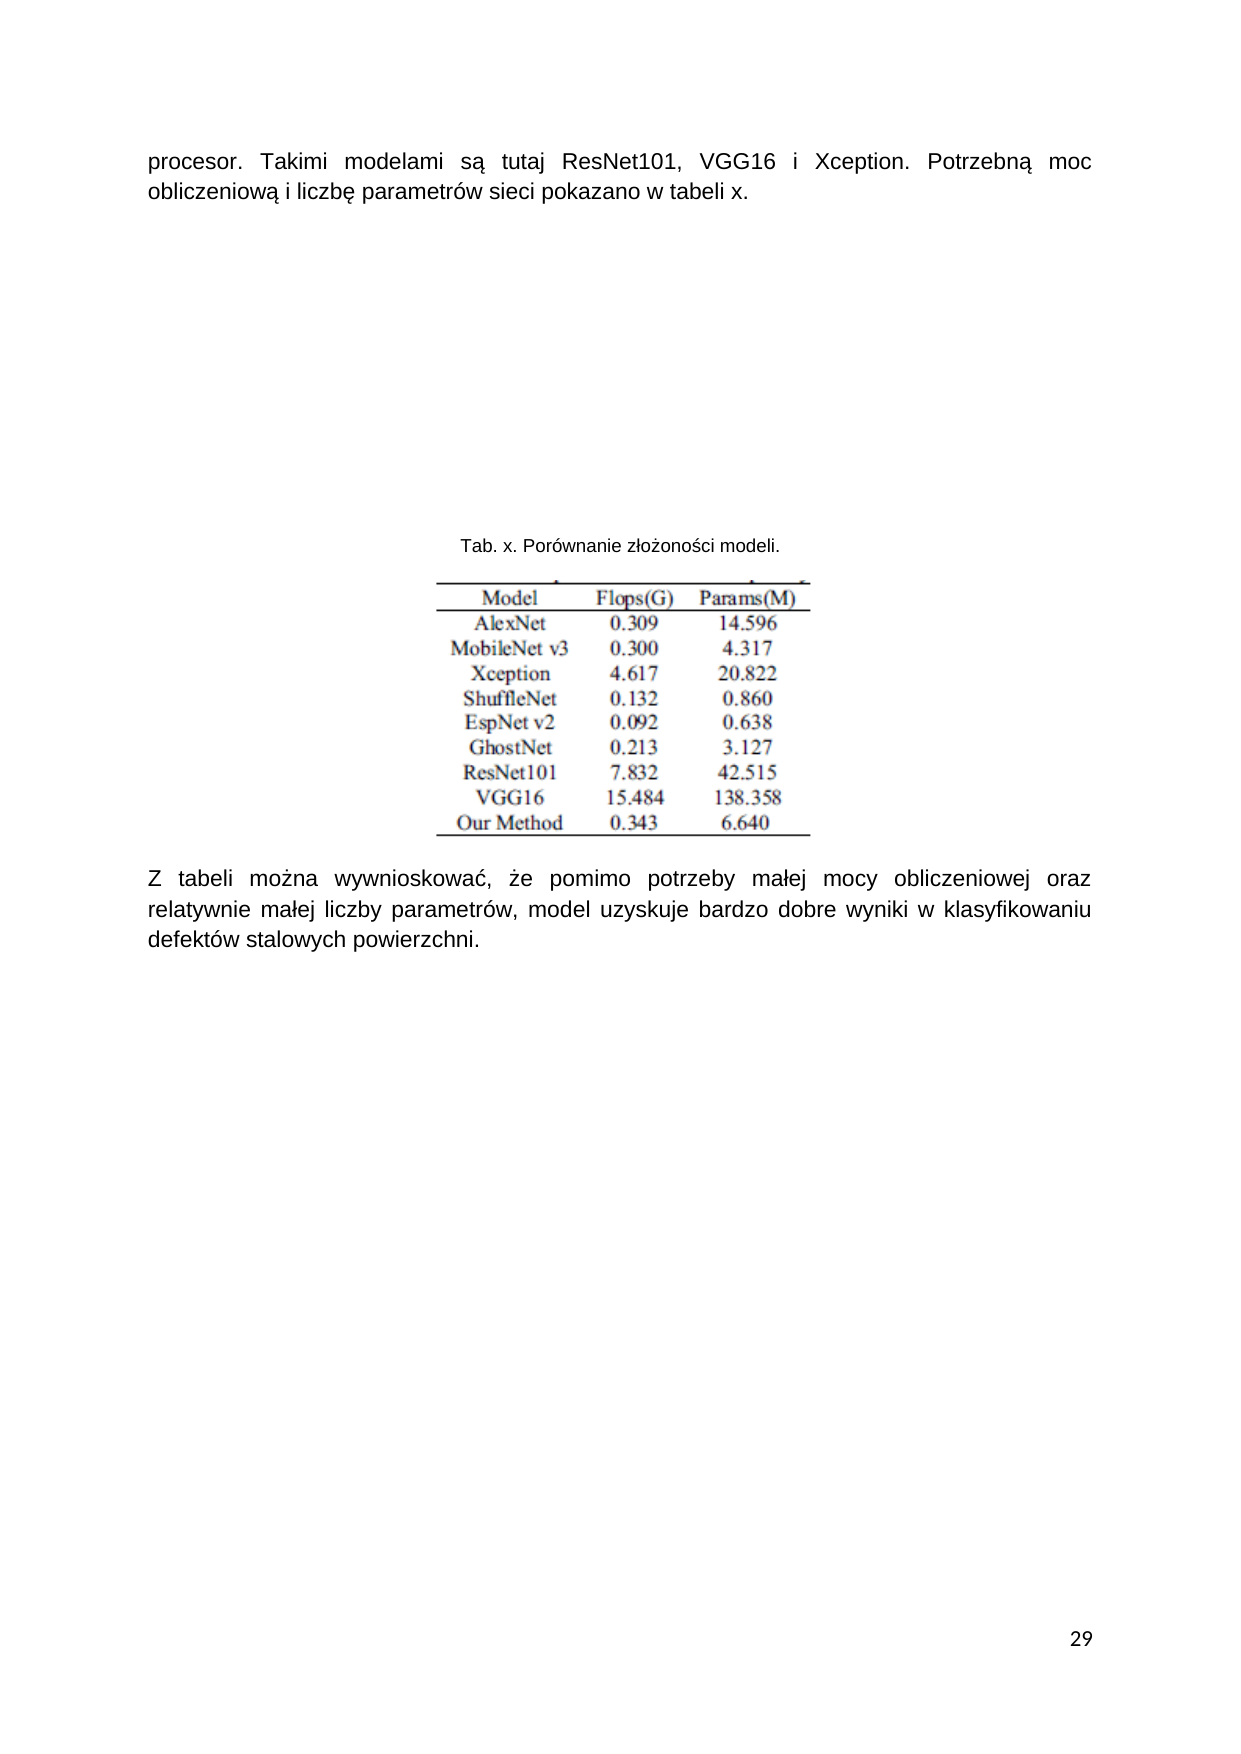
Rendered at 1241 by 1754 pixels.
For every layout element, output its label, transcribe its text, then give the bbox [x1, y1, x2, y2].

text Z tabeli można wywnioskować, że pomimo potrzeby małej mocy obliczeniowej oraz relatywnie małej liczby parametrów, model uzyskuje bardzo dobre wyniki w klasyfikowaniu defektów stalowych powierzchni. [148, 865, 1093, 952]
text Tab. x. Porównanie złożoności modeli. [148, 535, 1093, 557]
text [148, 148, 1093, 204]
picture [421, 580, 819, 841]
